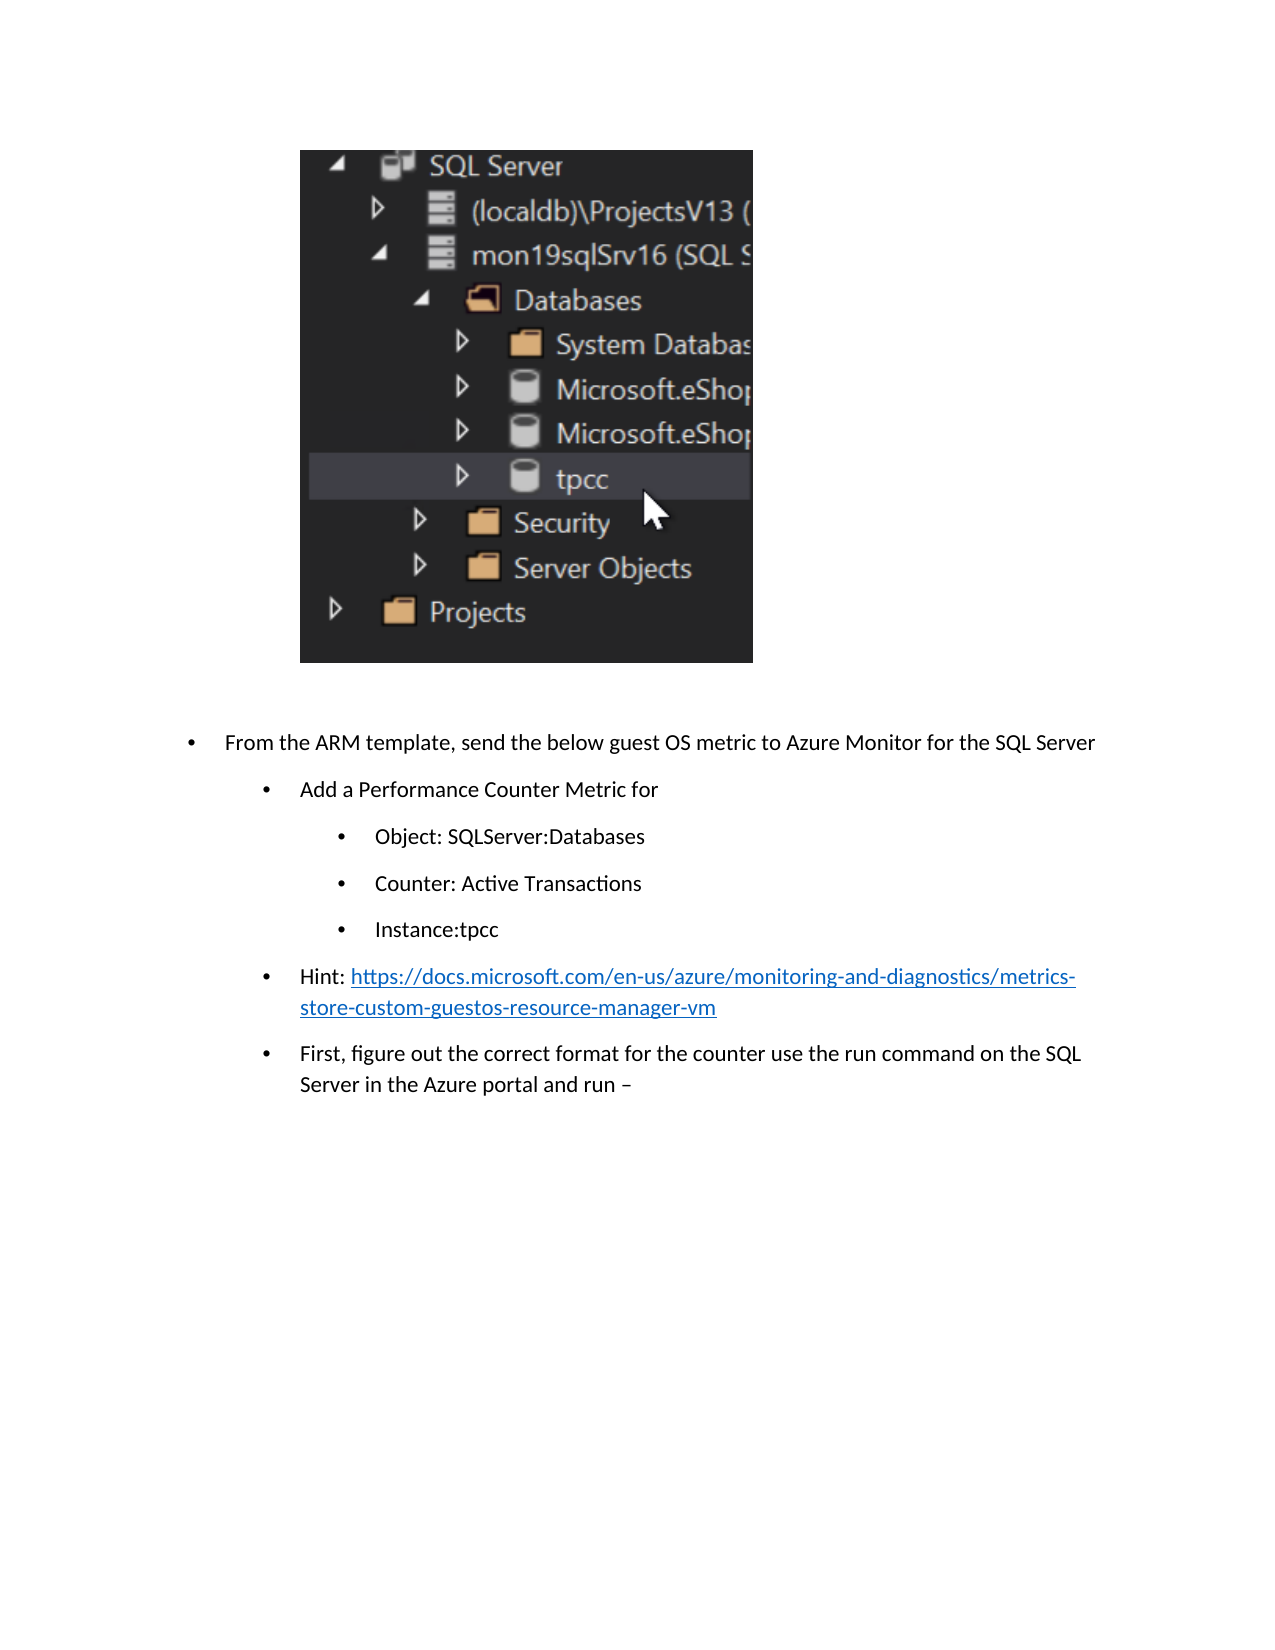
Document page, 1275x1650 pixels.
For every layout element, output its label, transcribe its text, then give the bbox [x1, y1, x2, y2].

list Hint: https://docs.microsoft.com/en-us/azure/monitoring-and-diagnostics/metrics-store-custom-guestos-resource-manager-vm [262, 962, 1125, 1021]
list Add a Performance Counter Metric for [262, 775, 1125, 803]
list Instance:tpcc [337, 916, 1125, 944]
list From the ARM template, send the below guest OS metric to Azure Monitor for the SQL Server [187, 728, 1125, 756]
list Counter: Active Transactions [337, 869, 1125, 897]
list First, figure out the correct format for the counter use the run command on the SQL Server in the Azure portal and run – [262, 1039, 1125, 1098]
picture [300, 150, 753, 663]
list Object: SQLServer:Databases [337, 822, 1125, 850]
